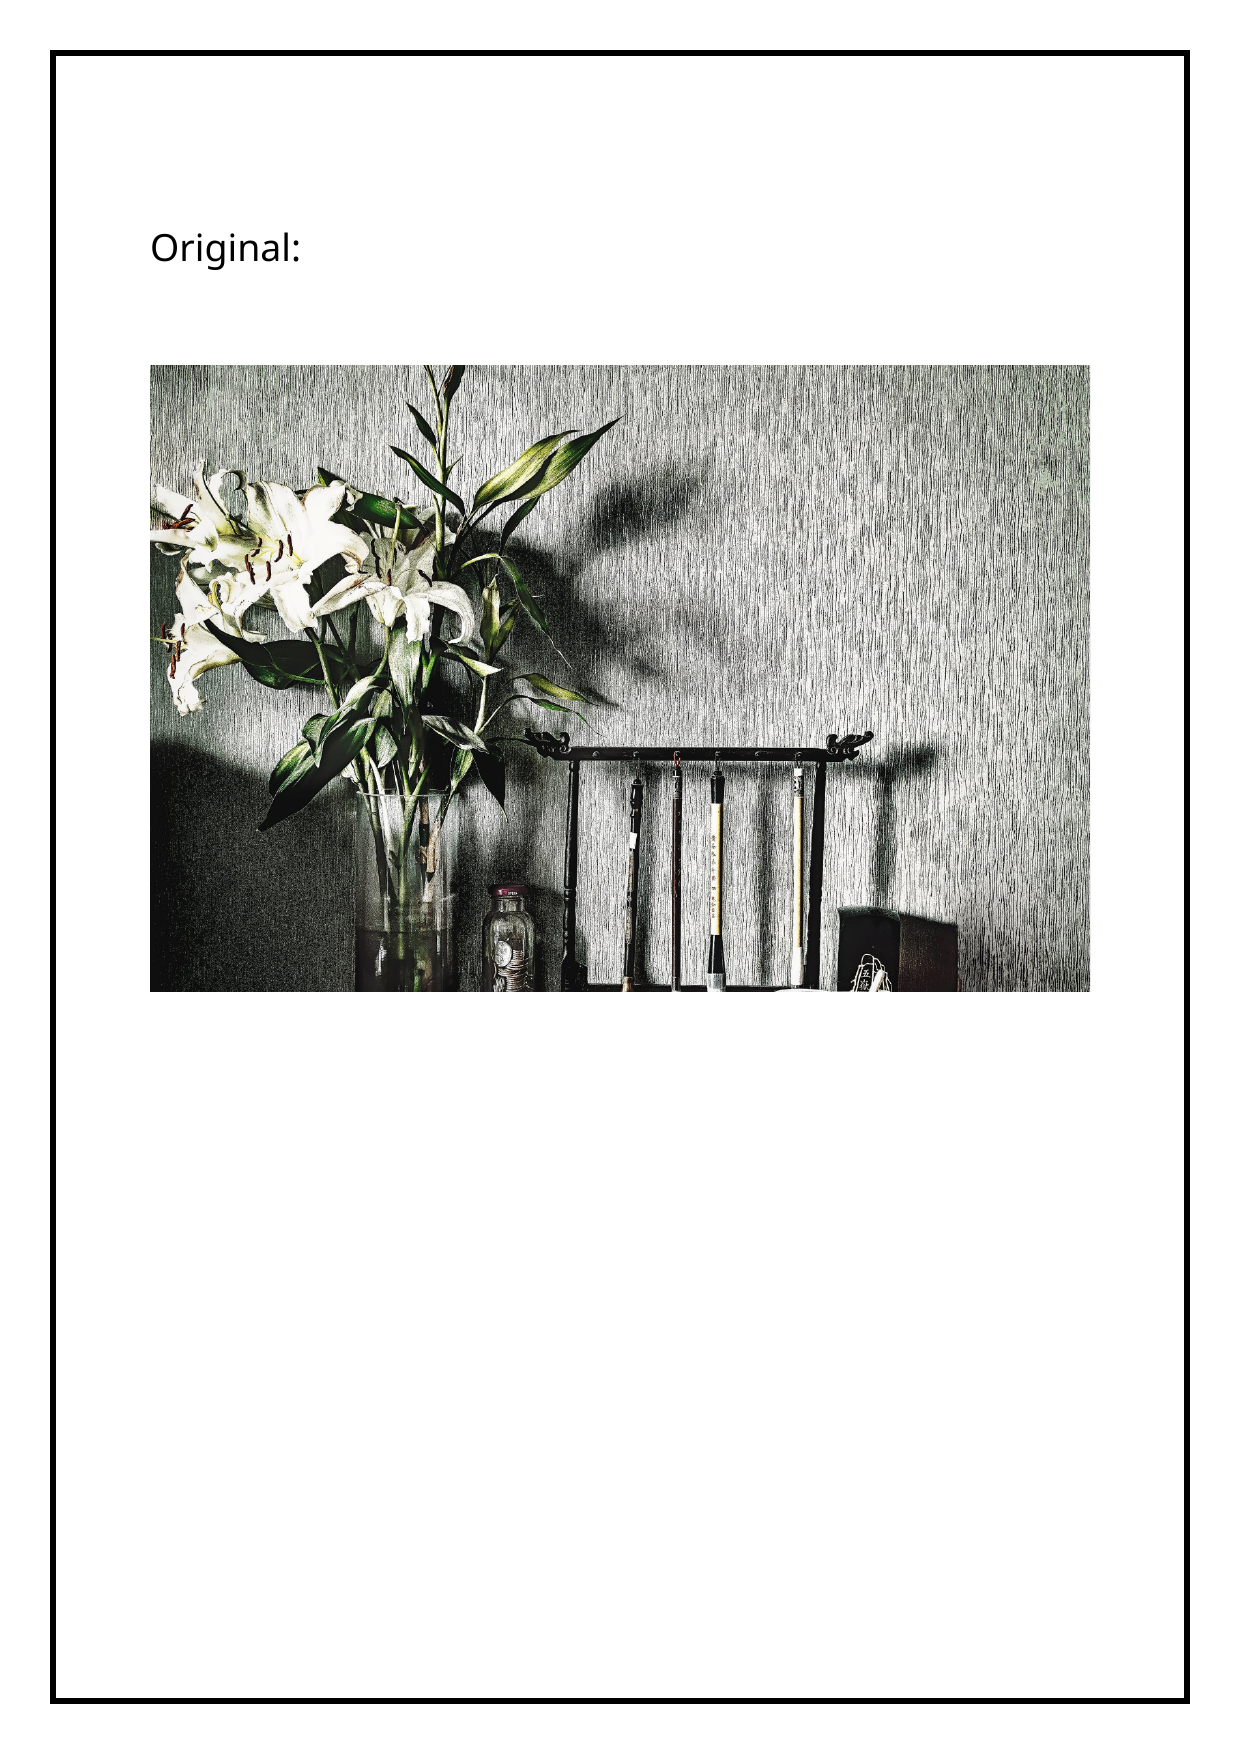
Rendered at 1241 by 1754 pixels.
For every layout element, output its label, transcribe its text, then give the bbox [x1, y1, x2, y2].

picture [150, 365, 1091, 992]
text Original: [150, 222, 1090, 273]
